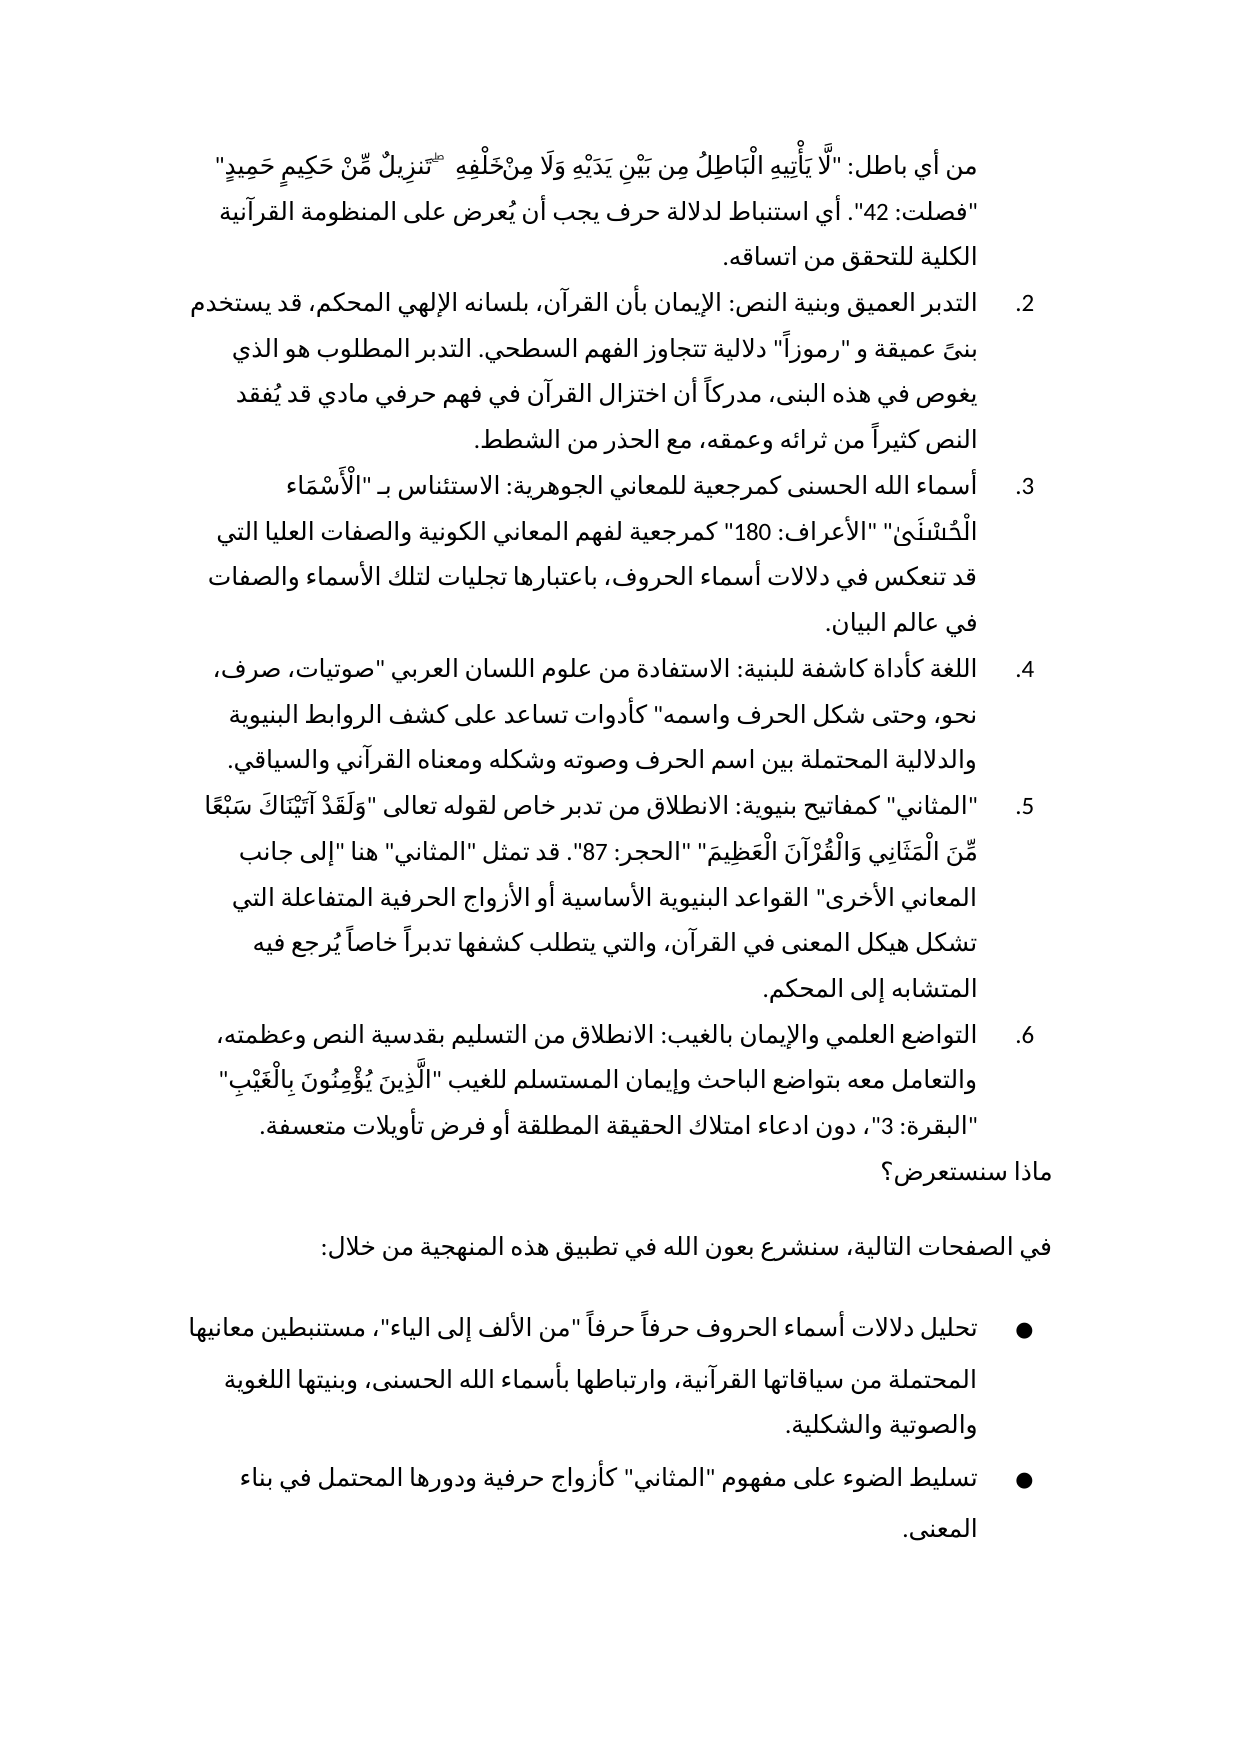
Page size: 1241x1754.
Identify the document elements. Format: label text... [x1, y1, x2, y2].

list اللغة كأداة كاشفة للبنية: الاستفادة من علوم اللسان العربي "صوتيات، صرف، نحو، وحتى شكل الحرف واسمه" كأدوات تساعد على كشف الروابط البنيوية والدلالية المحتملة بين اسم الحرف وصوته وشكله ومعناه القرآني والسياقي. [187, 653, 1015, 775]
list التواضع العلمي والإيمان بالغيب: الانطلاق من التسليم بقدسية النص وعظمته، والتعامل معه بتواضع الباحث وإيمان المستسلم للغيب "الَّذِينَ يُؤْمِنُونَ بِالْغَيْبِ" "البقرة: 3"، دون ادعاء امتلاك الحقيقة المطلقة أو فرض تأويلات متعسفة. [187, 1019, 1015, 1141]
text ماذا سنستعرض؟ [187, 1156, 1053, 1187]
list التدبر العميق وبنية النص: الإيمان بأن القرآن، بلسانه الإلهي المحكم، قد يستخدم بنىً عميقة و "رموزاً" دلالية تتجاوز الفهم السطحي. التدبر المطلوب هو الذي يغوص في هذه البنى، مدركاً أن اختزال القرآن في فهم حرفي مادي قد يُفقد النص كثيراً من ثرائه وعمقه، مع الحذر من الشطط. [187, 287, 1015, 455]
list تسليط الضوء على مفهوم "المثاني" كأزواج حرفية ودورها المحتمل في بناء المعنى. [187, 1455, 1015, 1544]
list "المثاني" كمفاتيح بنيوية: الانطلاق من تدبر خاص لقوله تعالى "وَلَقَدْ آتَيْنَاكَ سَبْعًا مِّنَ الْمَثَانِي وَالْقُرْآنَ الْعَظِيمَ" "الحجر: 87". قد تمثل "المثاني" هنا "إلى جانب المعاني الأخرى" القواعد البنيوية الأساسية أو الأزواج الحرفية المتفاعلة التي تشكل هيكل المعنى في القرآن، والتي يتطلب كشفها تدبراً خاصاً يُرجع فيه المتشابه إلى المحكم. [187, 790, 1015, 1004]
text في الصفحات التالية، سنشرع بعون الله في تطبيق هذه المنهجية من خلال: [187, 1231, 1053, 1261]
list أسماء الله الحسنى كمرجعية للمعاني الجوهرية: الاستئناس بـ "الْأَسْمَاء الْحُسْنَىٰ" "الأعراف: 180" كمرجعية لفهم المعاني الكونية والصفات العليا التي قد تنعكس في دلالات أسماء الحروف، باعتبارها تجليات لتلك الأسماء والصفات في عالم البيان. [187, 470, 1015, 638]
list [187, 150, 1015, 272]
list تحليل دلالات أسماء الحروف حرفاً حرفاً "من الألف إلى الياء"، مستنبطين معانيها المحتملة من سياقاتها القرآنية، وارتباطها بأسماء الله الحسنى، وبنيتها اللغوية والصوتية والشكلية. [187, 1306, 1015, 1440]
